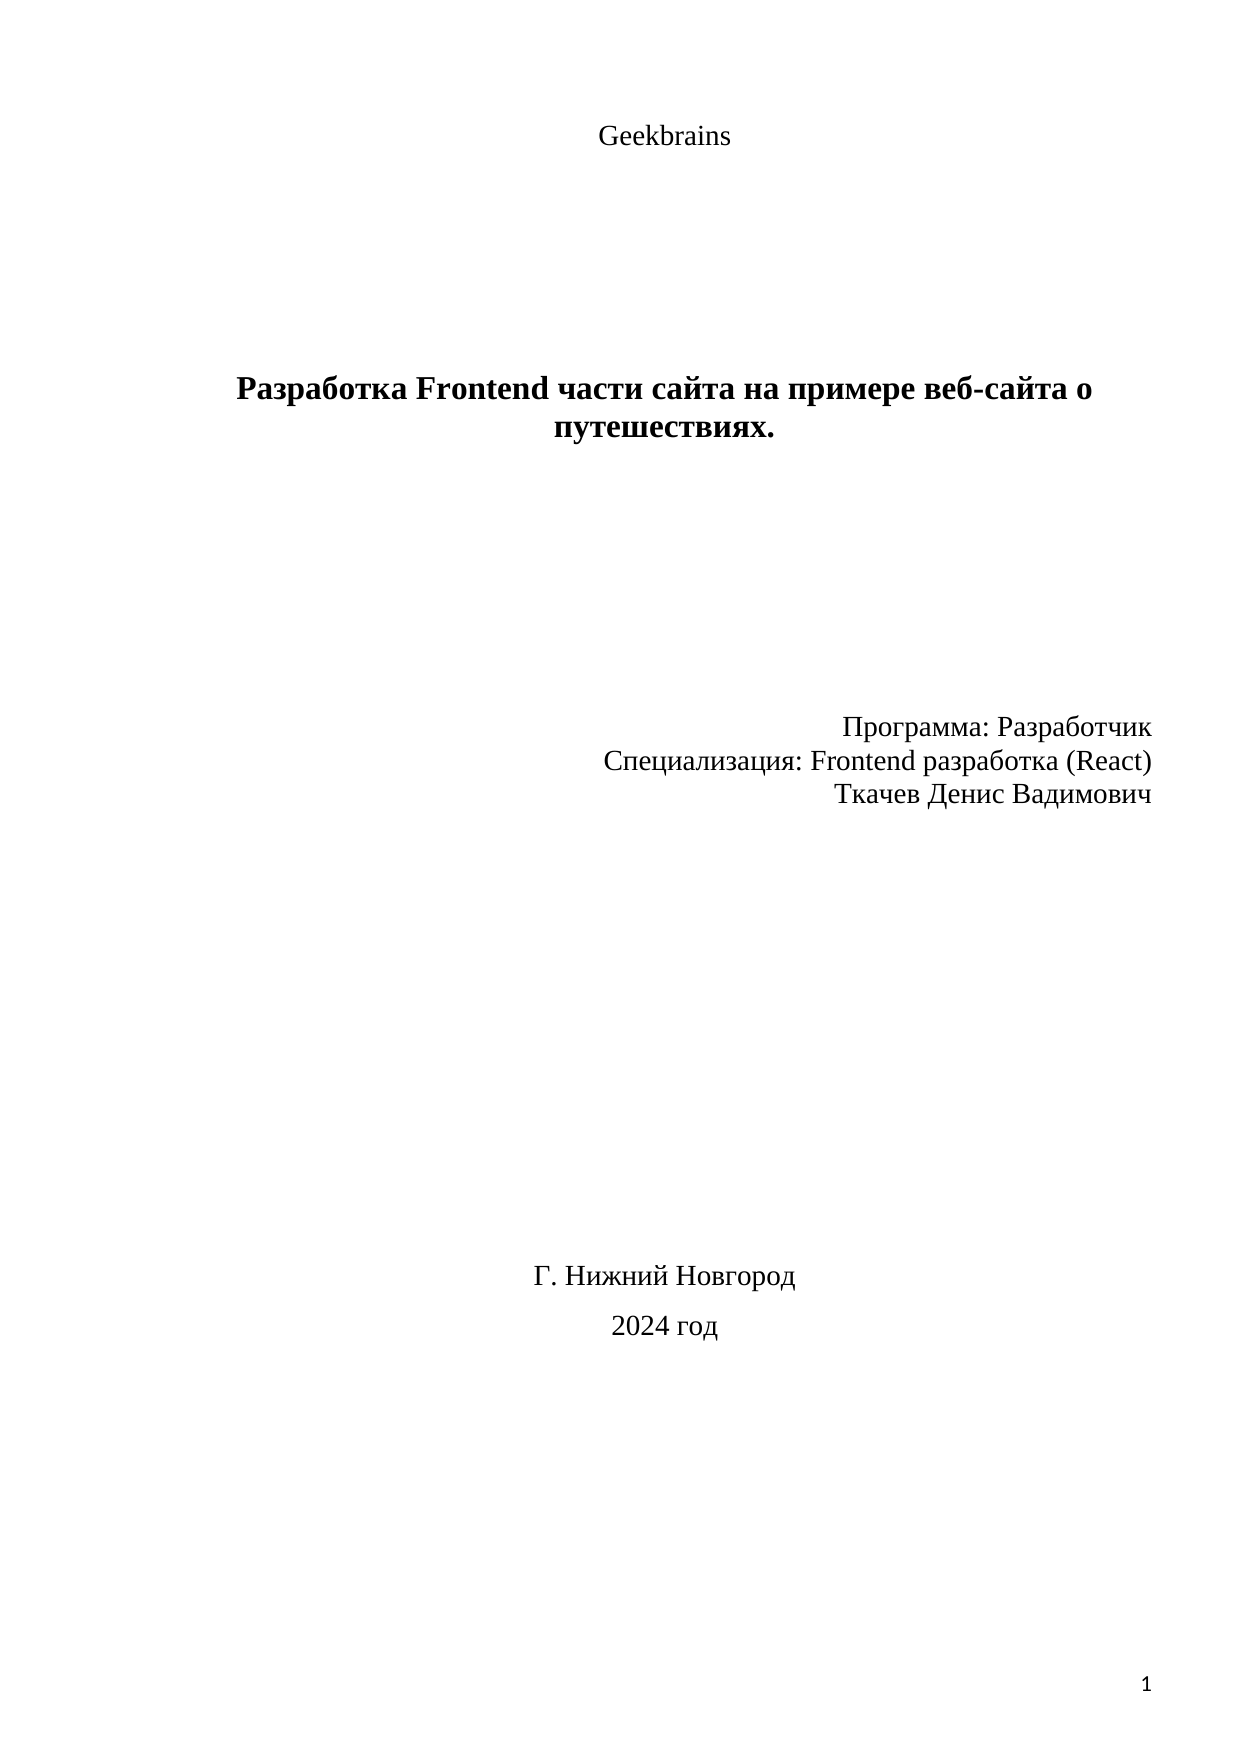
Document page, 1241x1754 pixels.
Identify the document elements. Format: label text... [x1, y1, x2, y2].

text Geekbrains [177, 118, 1152, 152]
text Ткачев Денис Вадимович [177, 777, 1152, 810]
text Программа: Разработчик [177, 709, 1152, 743]
text 2024 год [177, 1308, 1152, 1341]
text Специализация: Frontend разработка (React) [177, 743, 1152, 777]
text Разработка Frontend части сайта на примере веб-сайта о путешествиях. [177, 368, 1152, 445]
text Г. Нижний Новгород [177, 1258, 1152, 1291]
